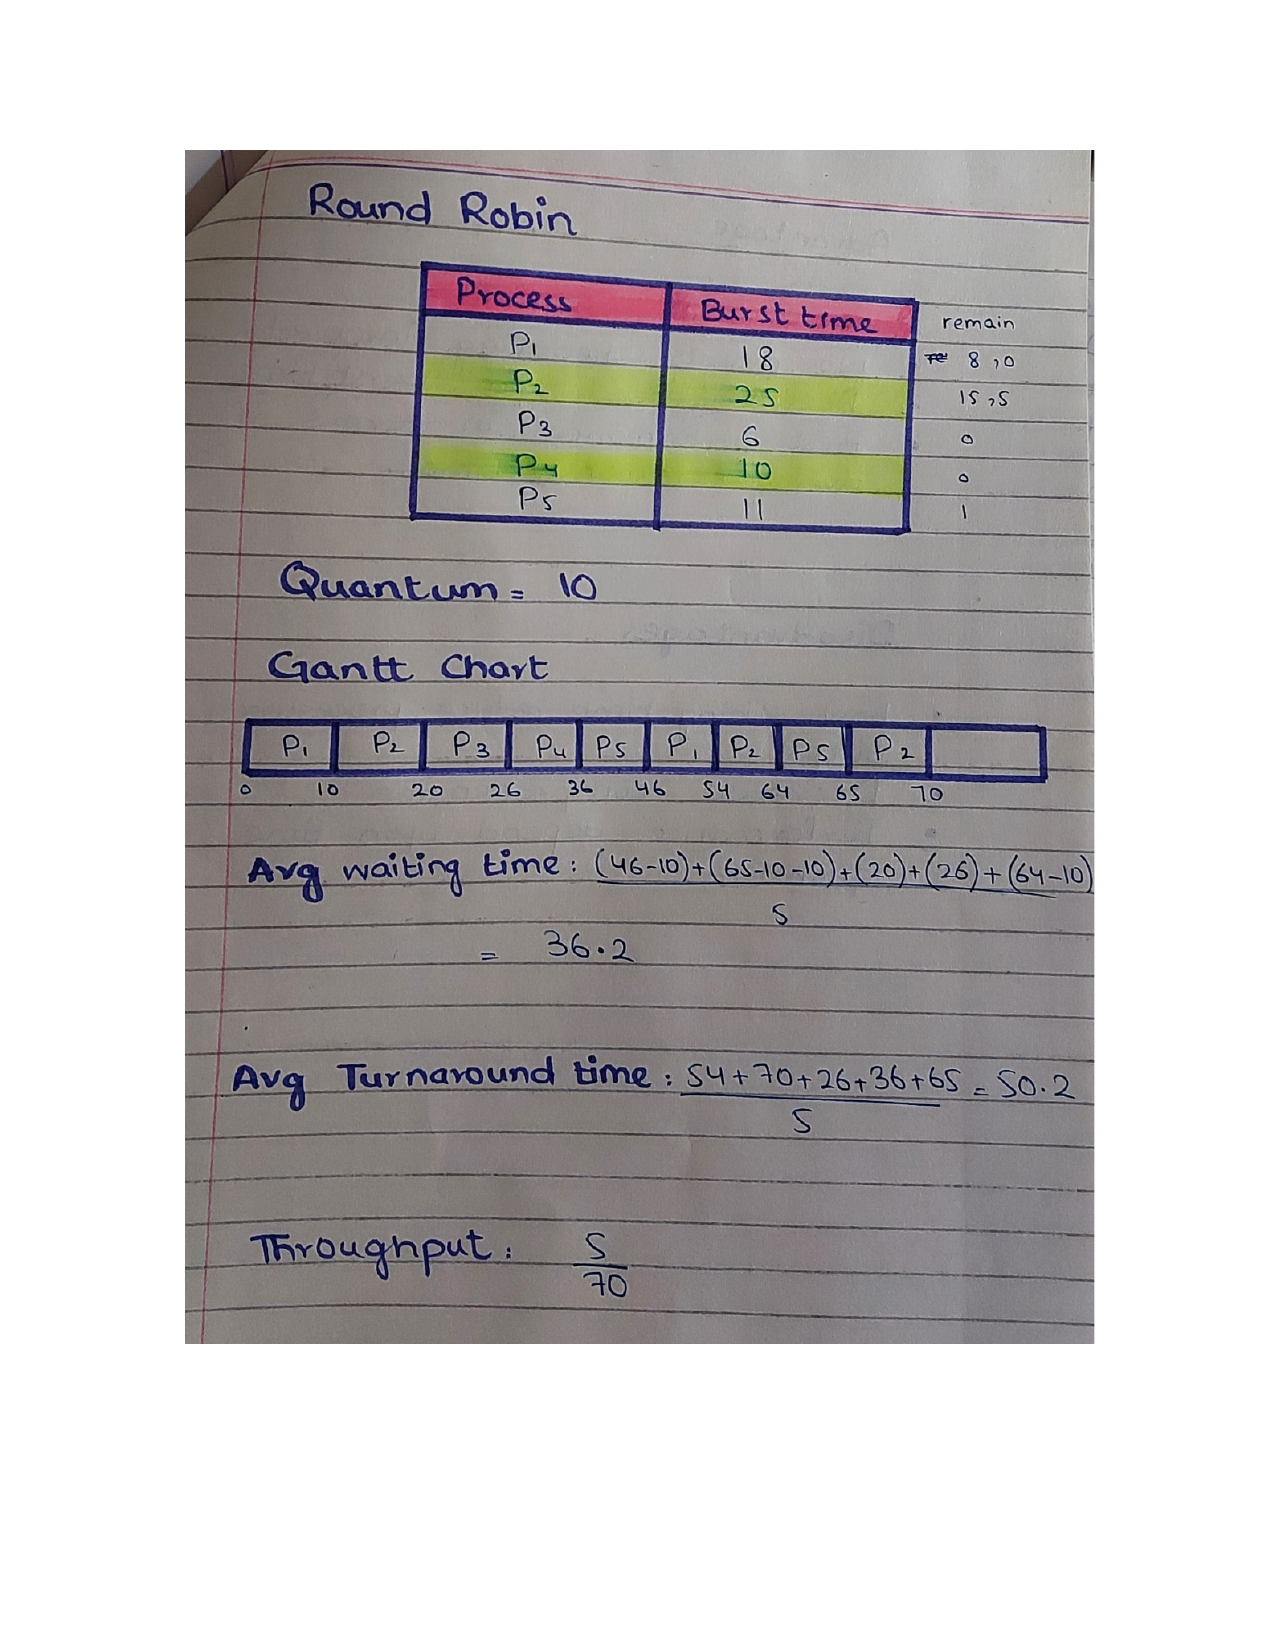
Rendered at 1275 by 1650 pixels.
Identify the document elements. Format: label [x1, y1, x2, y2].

picture [186, 150, 1095, 1344]
